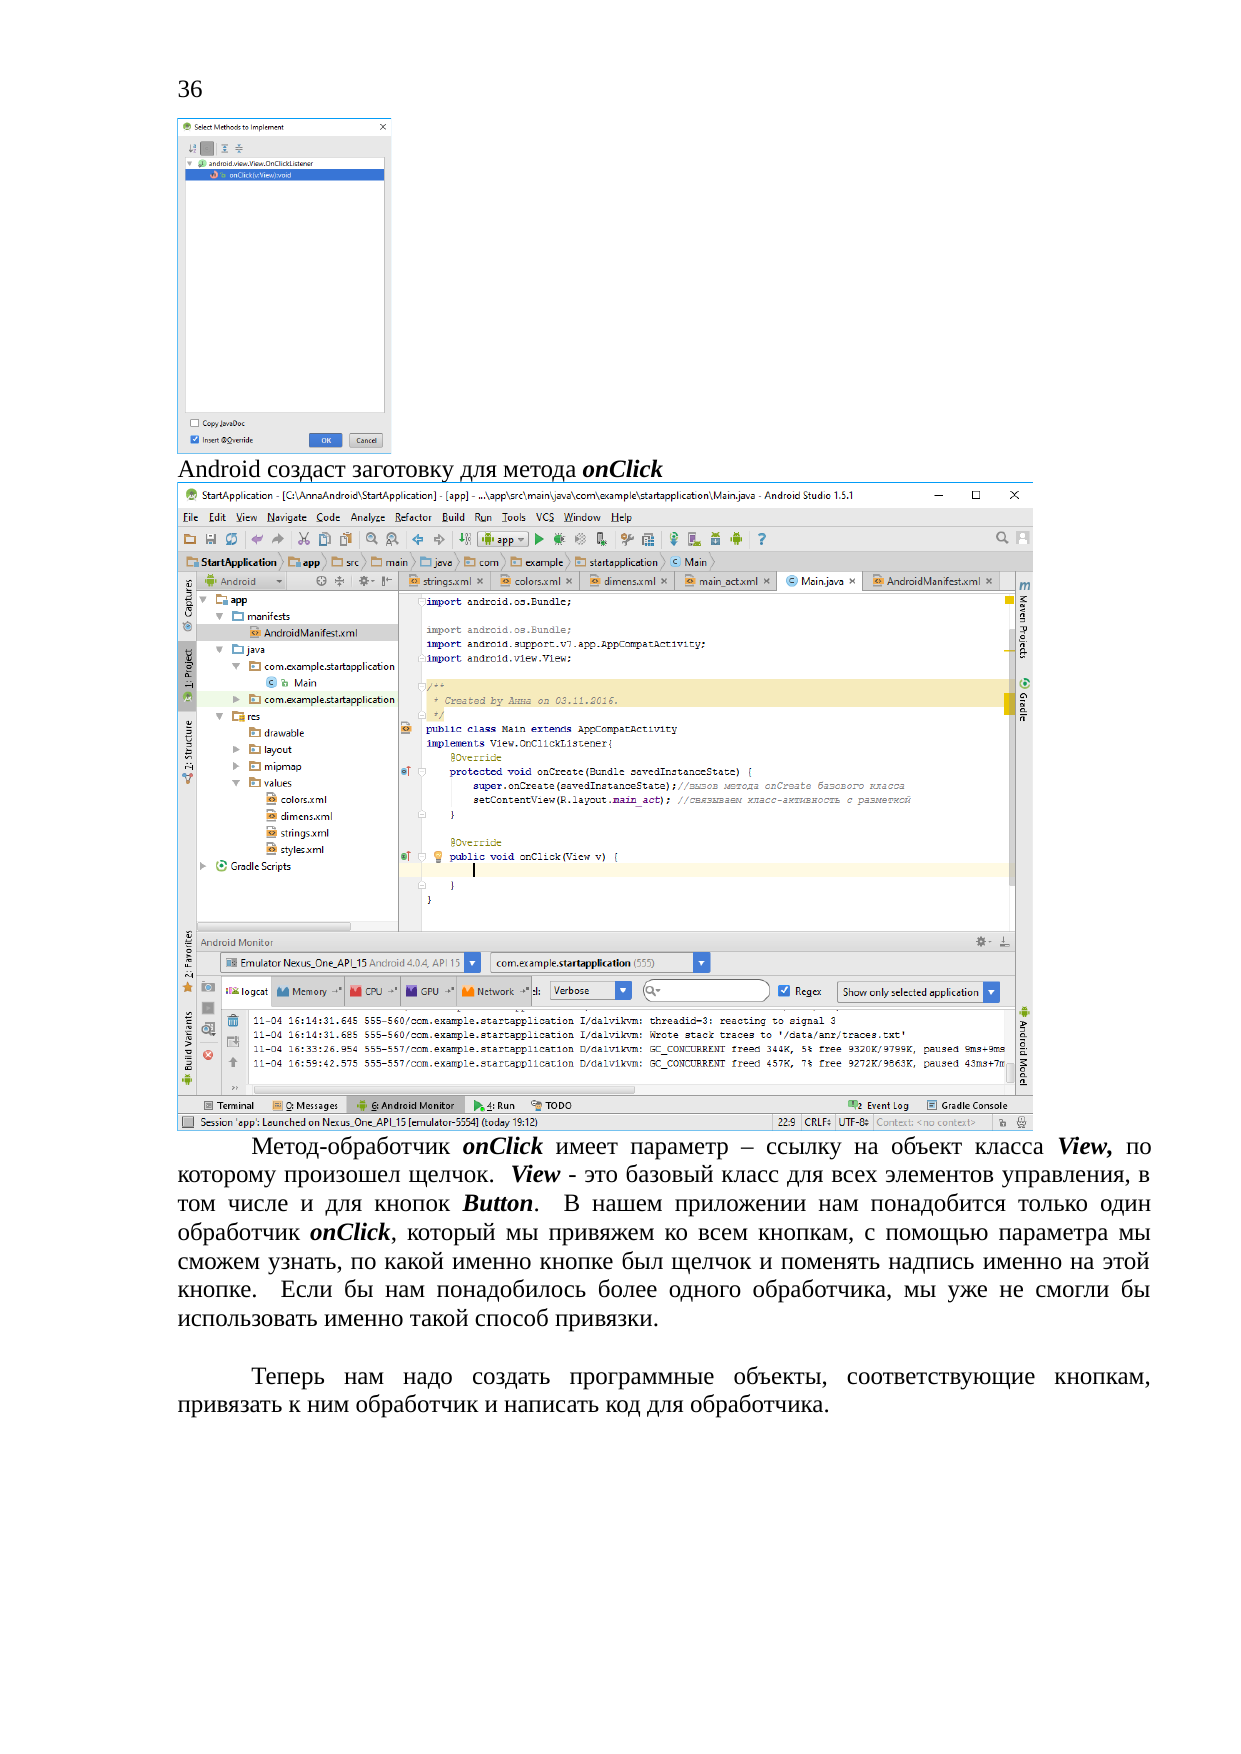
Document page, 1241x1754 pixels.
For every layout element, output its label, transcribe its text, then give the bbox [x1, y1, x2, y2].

picture [177, 482, 1033, 1131]
text Android создаст заготовку для метода onClick [177, 454, 1152, 483]
text Теперь нам надо создать программные объекты, соответствующие кнопкам, привязать к ним обработчик и написать код для обработчика. [177, 1361, 1152, 1418]
picture [177, 118, 392, 454]
text Метод-обработчик onClick имеет параметр – ссылку на объект класса View, по которому произошел щелчок. View - это базовый класс для всех элементов управления, в том числе и для кнопок Button. В нашем приложении нам понадобится только один обработчик onClick, который мы привяжем ко всем кнопкам, с помощью параметра мы сможем узнать, по какой именно кнопке был щелчок и поменять надпись именно на этой кнопке. Если бы нам понадобилось более одного обработчика, мы уже не смогли бы использовать именно такой способ привязки. [177, 1131, 1152, 1332]
